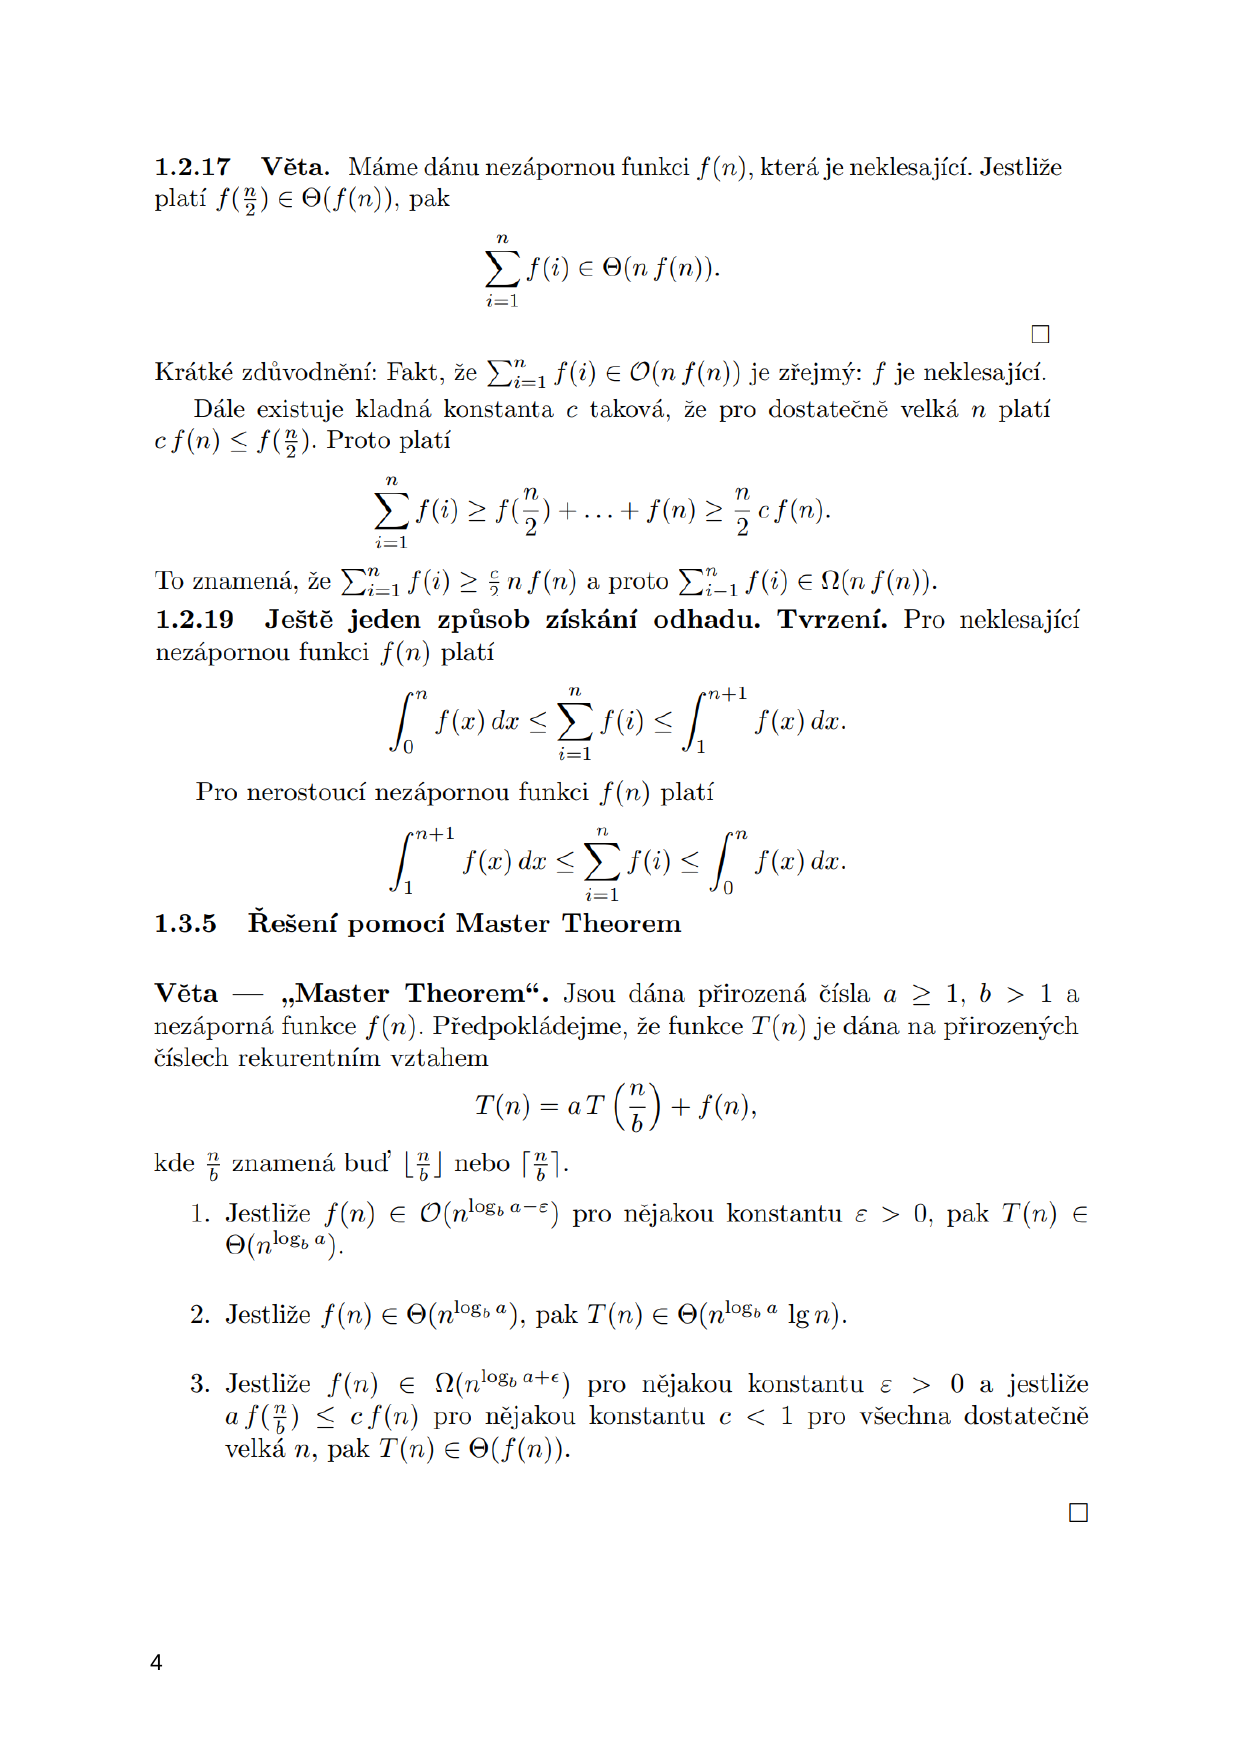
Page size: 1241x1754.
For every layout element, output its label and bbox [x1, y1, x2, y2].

picture [150, 905, 1091, 1195]
picture [150, 1198, 1091, 1524]
picture [150, 150, 1091, 596]
picture [150, 599, 1091, 902]
